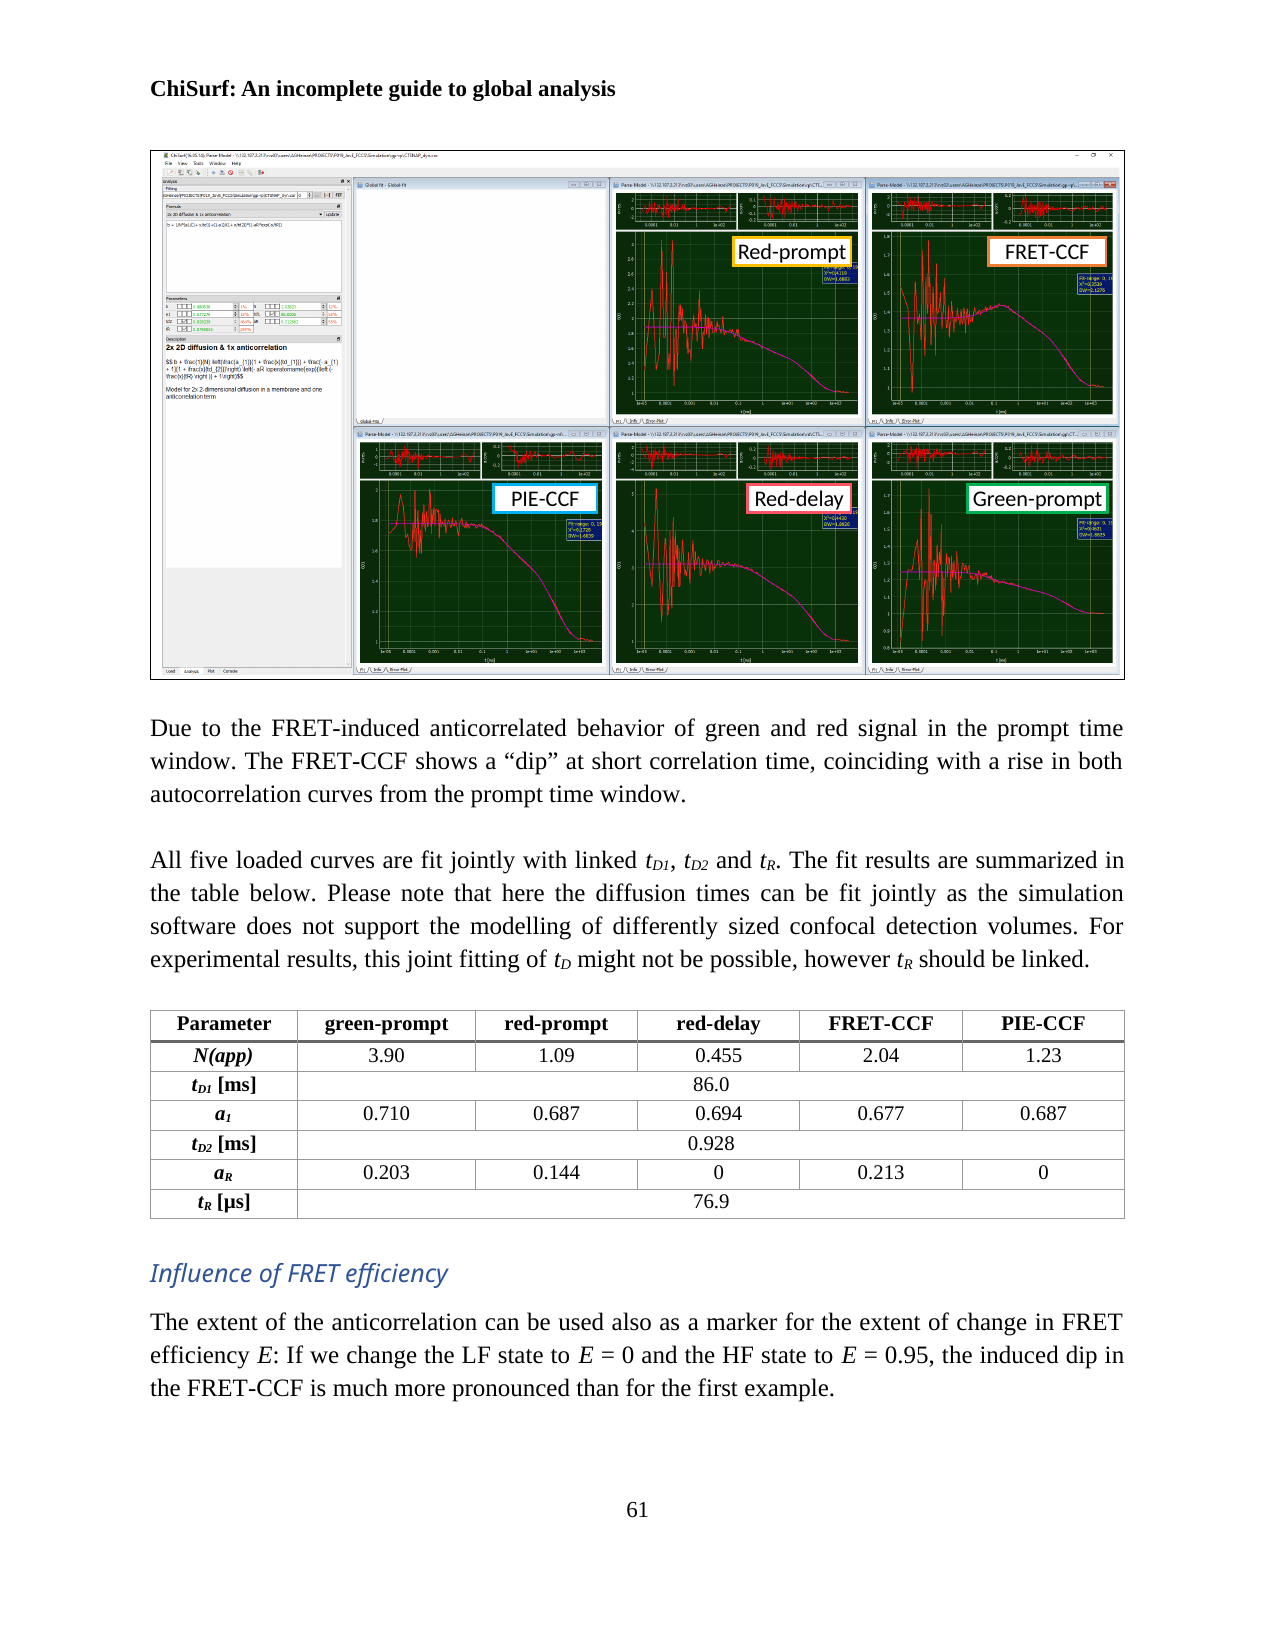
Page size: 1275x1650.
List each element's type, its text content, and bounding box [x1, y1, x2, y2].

table_header red-delay [638, 1011, 799, 1039]
table_header PIE-CCF [963, 1011, 1124, 1039]
table_cell N(app) [151, 1043, 297, 1071]
table_header [151, 151, 1124, 679]
table_cell 0.213 [800, 1160, 962, 1188]
text Due to the FRET-induced anticorrelated behavior of green and red signal in the prompt time window. The FRET-CCF shows a “dip” at short correlation time, coinciding with a rise in both autocorrelation curves from the prompt time window. [150, 713, 1125, 808]
table_cell 86.0 [298, 1072, 1124, 1100]
subtitle Influence of FRET efficiency [150, 1256, 1125, 1290]
table_cell 1.09 [476, 1043, 637, 1071]
text The extent of the anticorrelation can be used also as a marker for the extent of change in FRET efficiency E: If we change the LF state to E = 0 and the HF state to E = 0.95, the induced dip in the FRET-CCF is much more pronounced than for the first example. [150, 1307, 1125, 1402]
table_cell 3.90 [298, 1043, 475, 1071]
table_cell 2.04 [800, 1043, 962, 1071]
table_cell 1.23 [963, 1043, 1124, 1071]
table_cell 0.694 [638, 1101, 799, 1130]
table_cell aR [151, 1160, 297, 1188]
table_cell 0.687 [963, 1101, 1124, 1130]
text All five loaded curves are fit jointly with linked tD1, tD2 and tR. The fit results are summarized in the table below. Please note that here the diffusion times can be fit jointly as the simulation software does not support the modelling of differently sized confocal detection volumes. For experimental results, this joint fitting of tD might not be possible, however tR should be linked. [150, 845, 1125, 973]
table_cell 0 [963, 1160, 1124, 1188]
table_cell 76.9 [298, 1190, 1124, 1218]
table_cell tD1 [ms] [151, 1072, 297, 1100]
table_cell 0.203 [298, 1160, 475, 1188]
table_header red-prompt [476, 1011, 637, 1039]
table_header Parameter [151, 1011, 297, 1039]
table_cell tR [µs] [151, 1190, 297, 1218]
table_cell 0.455 [638, 1043, 799, 1071]
table_cell a1 [151, 1101, 297, 1130]
table_cell 0.928 [298, 1131, 1124, 1159]
table_cell tD2 [ms] [151, 1131, 297, 1159]
table_header FRET-CCF [800, 1011, 962, 1039]
table_cell 0 [638, 1160, 799, 1188]
table_header green-prompt [298, 1011, 475, 1039]
table_cell 0.687 [476, 1101, 637, 1130]
table_cell 0.677 [800, 1101, 962, 1130]
table_cell 0.710 [298, 1101, 475, 1130]
table_cell 0.144 [476, 1160, 637, 1188]
